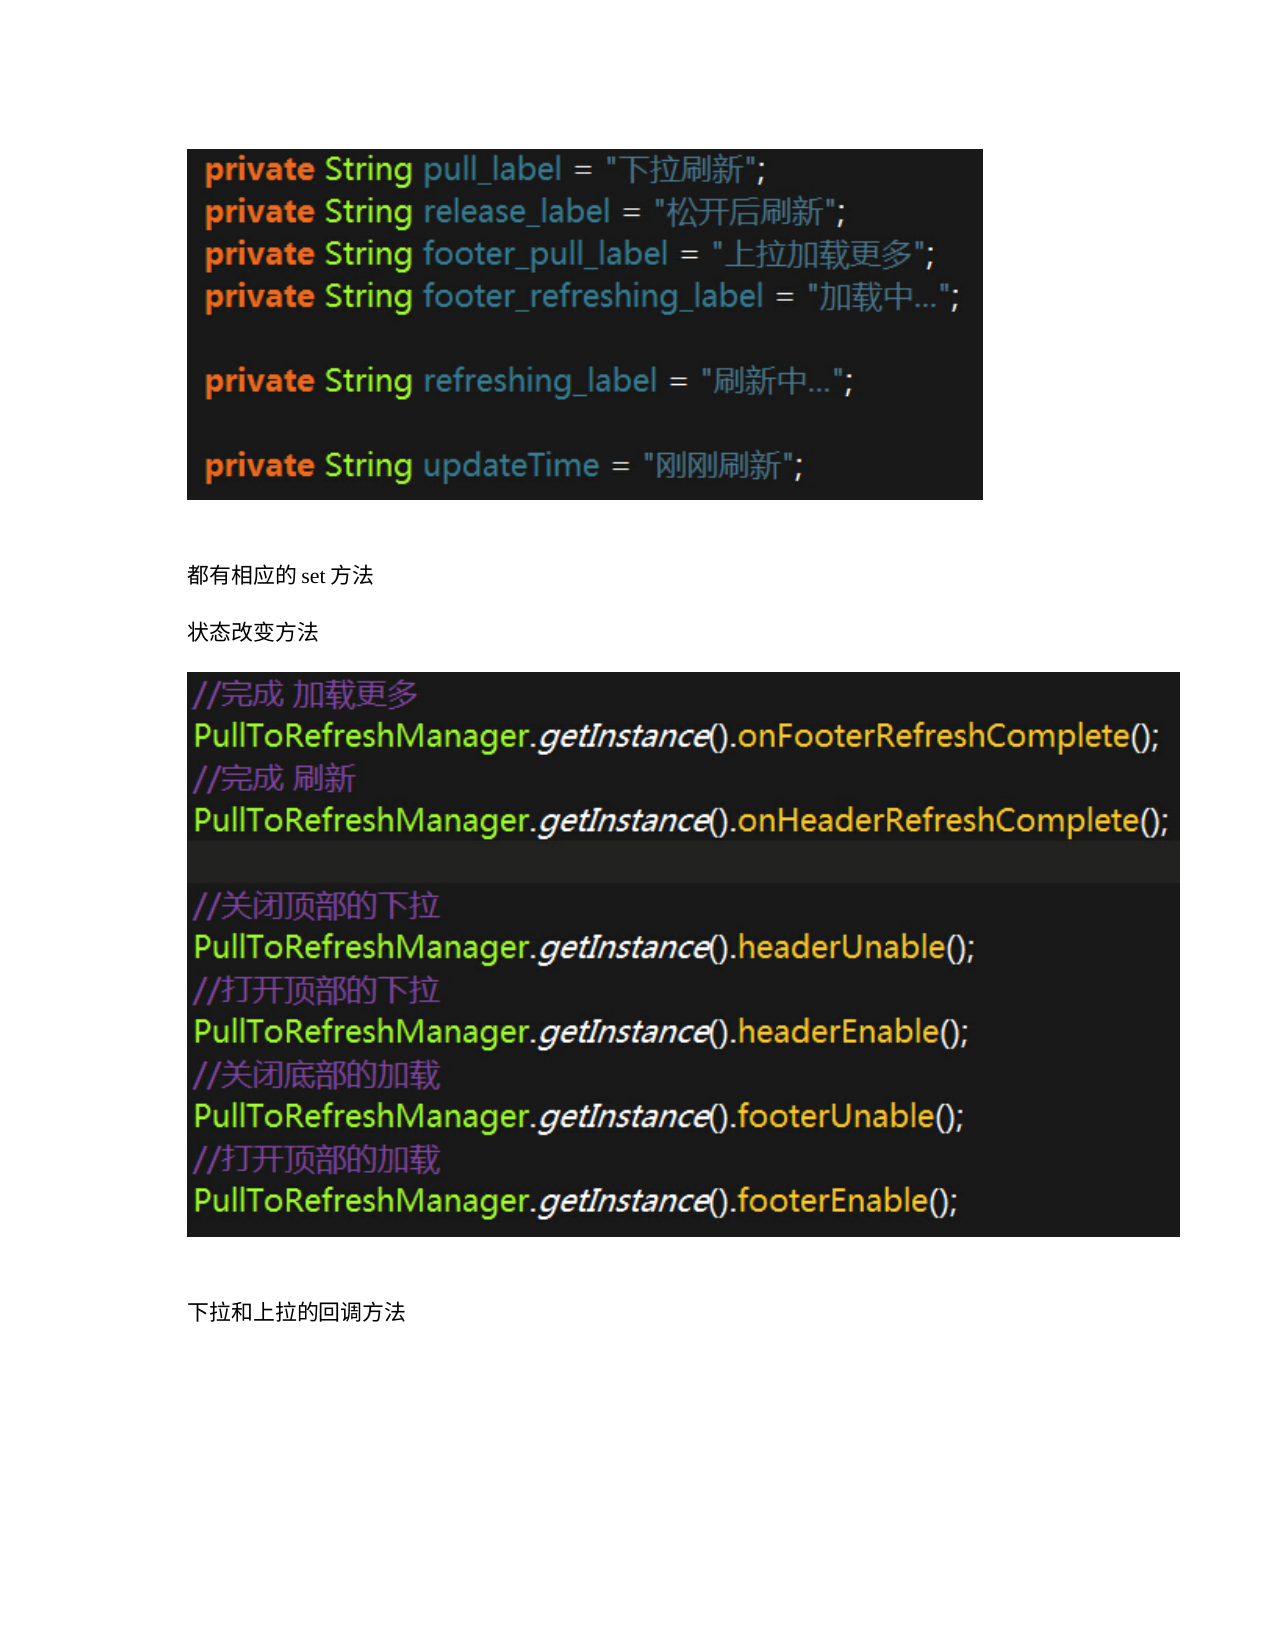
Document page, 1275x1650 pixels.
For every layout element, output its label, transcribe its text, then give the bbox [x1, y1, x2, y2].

text 都有相应的set方法 [187, 558, 1087, 590]
picture [187, 672, 1180, 1237]
text 下拉和上拉的回调方法 [187, 1295, 1087, 1326]
picture [187, 149, 983, 500]
text 状态改变方法 [187, 615, 1087, 647]
